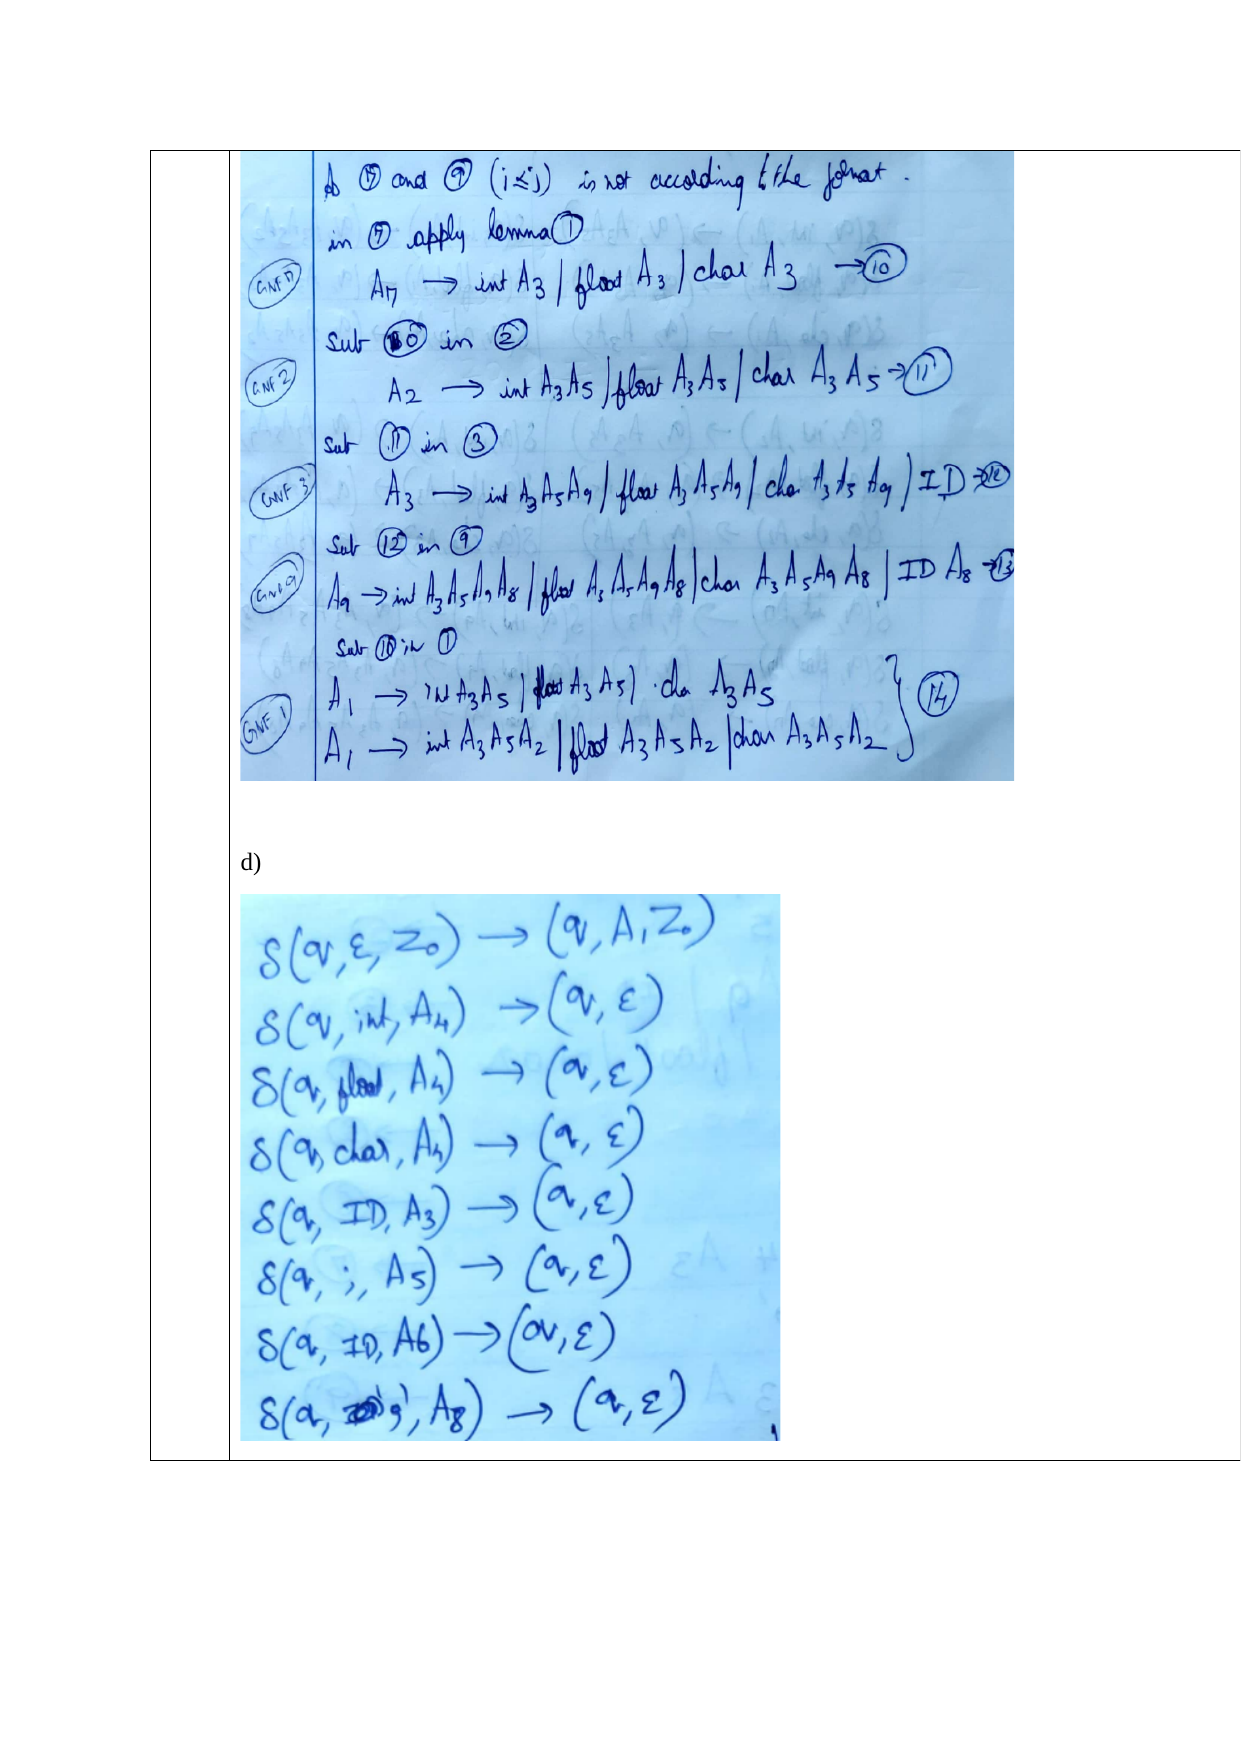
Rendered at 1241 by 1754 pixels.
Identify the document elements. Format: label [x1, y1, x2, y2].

table_cell [230, 151, 1240, 1459]
picture [240, 894, 781, 1441]
table_cell [151, 151, 229, 1459]
picture [240, 151, 1015, 781]
